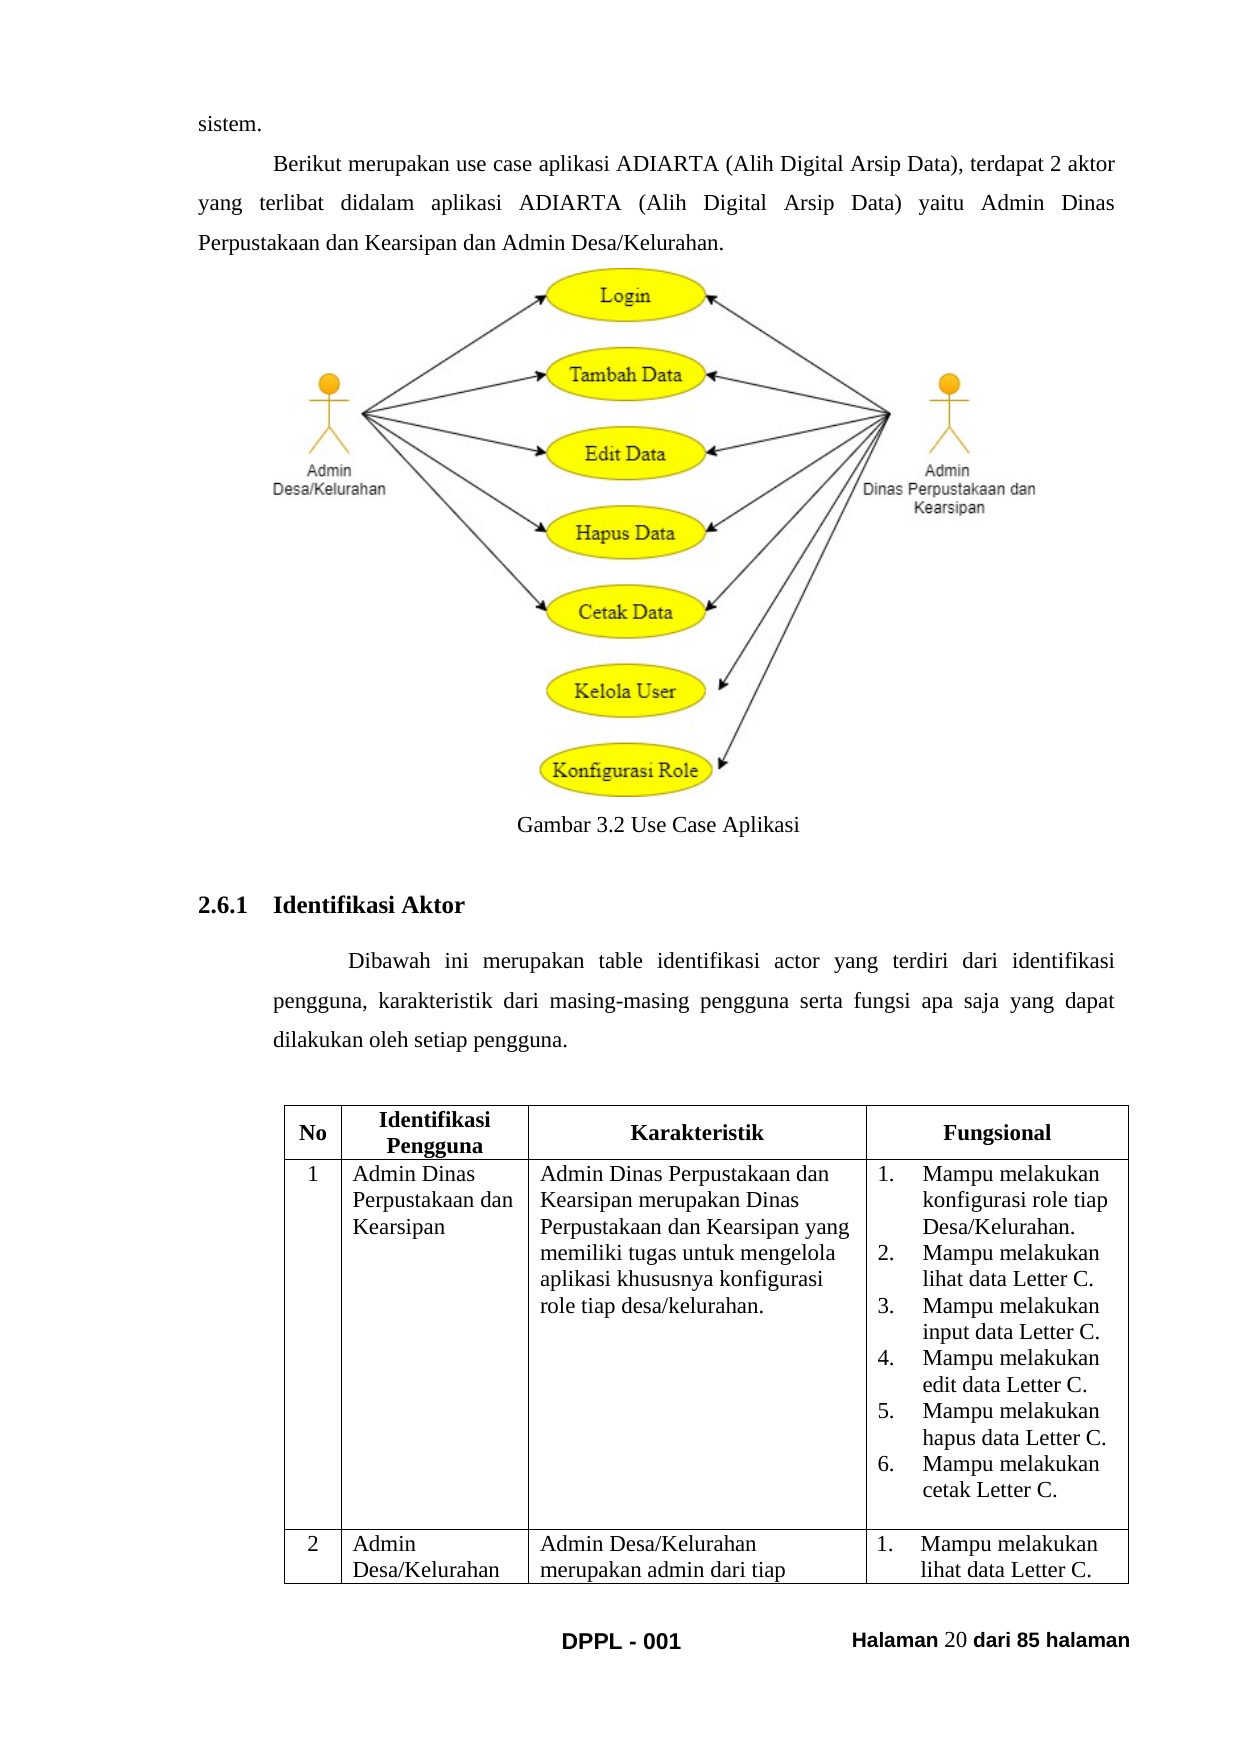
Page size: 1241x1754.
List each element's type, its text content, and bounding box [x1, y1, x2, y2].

table_cell Mampu melakukan konfigurasi role tiap Desa/Kelurahan. Mampu melakukan lihat data Letter C. Mampu melakukan input data Letter C. Mampu melakukan edit data Letter C. Mampu melakukan hapus data Letter C. Mampu melakukan cetak Letter C. [867, 1160, 1128, 1529]
list Identifikasi Aktor [198, 890, 1049, 918]
text Dibawah ini merupakan table identifikasi actor yang terdiri dari identifikasi pengguna, karakteristik dari masing-masing pengguna serta fungsi apa saja yang dapat dilakukan oleh setiap pengguna. [273, 947, 1116, 1053]
table_cell Admin Dinas Perpustakaan dan Kearsipan [342, 1160, 528, 1529]
text Gambar 3.2 Use Case Aplikasi [198, 811, 1116, 837]
table_header Karakteristik [529, 1106, 866, 1159]
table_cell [529, 1530, 866, 1583]
table_cell Admin Dinas Perpustakaan dan Kearsipan merupakan Dinas Perpustakaan dan Kearsipan yang memiliki tugas untuk mengelola aplikasi khususnya konfigurasi role tiap desa/kelurahan. [529, 1160, 866, 1529]
table_cell 2 [285, 1530, 341, 1583]
table_header Identifikasi Pengguna [342, 1106, 528, 1159]
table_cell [867, 1530, 1128, 1583]
table_header No [285, 1106, 341, 1159]
table_cell 1 [285, 1160, 341, 1529]
picture [272, 268, 1036, 797]
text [198, 110, 1116, 137]
text Berikut merupakan use case aplikasi ADIARTA (Alih Digital Arsip Data), terdapat 2 aktor yang terlibat didalam aplikasi ADIARTA (Alih Digital Arsip Data) yaitu Admin Dinas Perpustakaan dan Kearsipan dan Admin Desa/Kelurahan. [198, 150, 1116, 255]
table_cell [342, 1530, 528, 1583]
table_header Fungsional [867, 1106, 1128, 1159]
